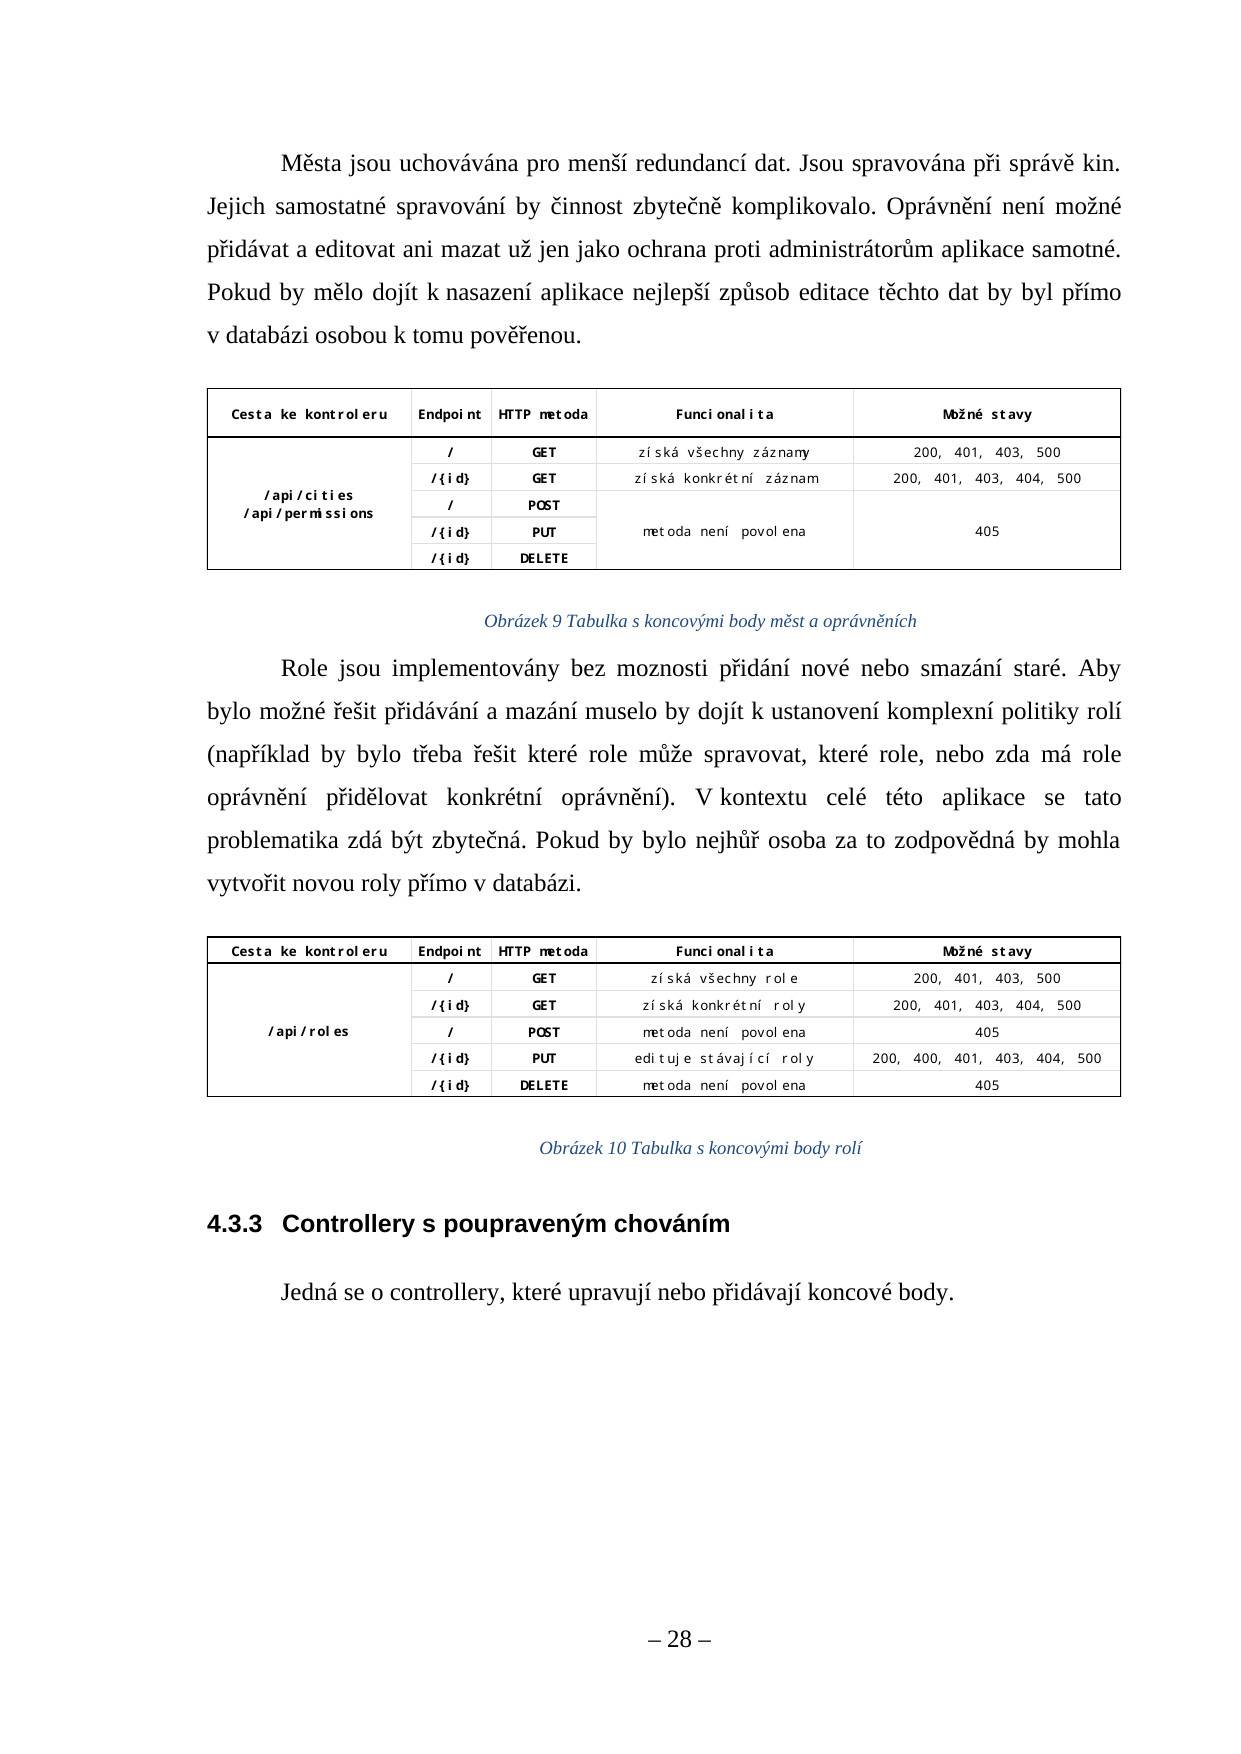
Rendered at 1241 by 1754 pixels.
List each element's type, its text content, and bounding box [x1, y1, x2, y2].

text Obrázek 10 Tabulka s koncovými body rolí [207, 1137, 1122, 1158]
text Jedná se o controllery, které upravují nebo přidávají koncové body. [207, 1277, 1122, 1305]
text Obrázek 9 Tabulka s koncovými body měst a oprávněních [207, 610, 1122, 632]
text Role jsou implementovány bez moznosti přidání nové nebo smazání staré. Aby bylo možné řešit přidávání a mazání muselo by dojít k ustanovení komplexní politiky rolí (například by bylo třeba řešit které role může spravovat, které role, nebo zda má role oprávnění přidělovat konkrétní oprávnění). V kontextu celé této aplikace se tato problematika zdá být zbytečná. Pokud by bylo nejhůř osoba za to zodpovědná by mohla vytvořit novou roly přímo v databázi. [207, 653, 1122, 897]
text Města jsou uchovávána pro menší redundancí dat. Jsou spravována při správě kin. Jejich samostatné spravování by činnost zbytečně komplikovalo. Oprávnění není možné přidávat a editovat ani mazat už jen jako ochrana proti administrátorům aplikace samotné. Pokud by mělo dojít k nasazení aplikace nejlepší způsob editace těchto dat by byl přímo v databázi osobou k tomu pověřenou. [207, 148, 1122, 349]
subtitle Controllery s poupraveným chováním [207, 1208, 1122, 1237]
